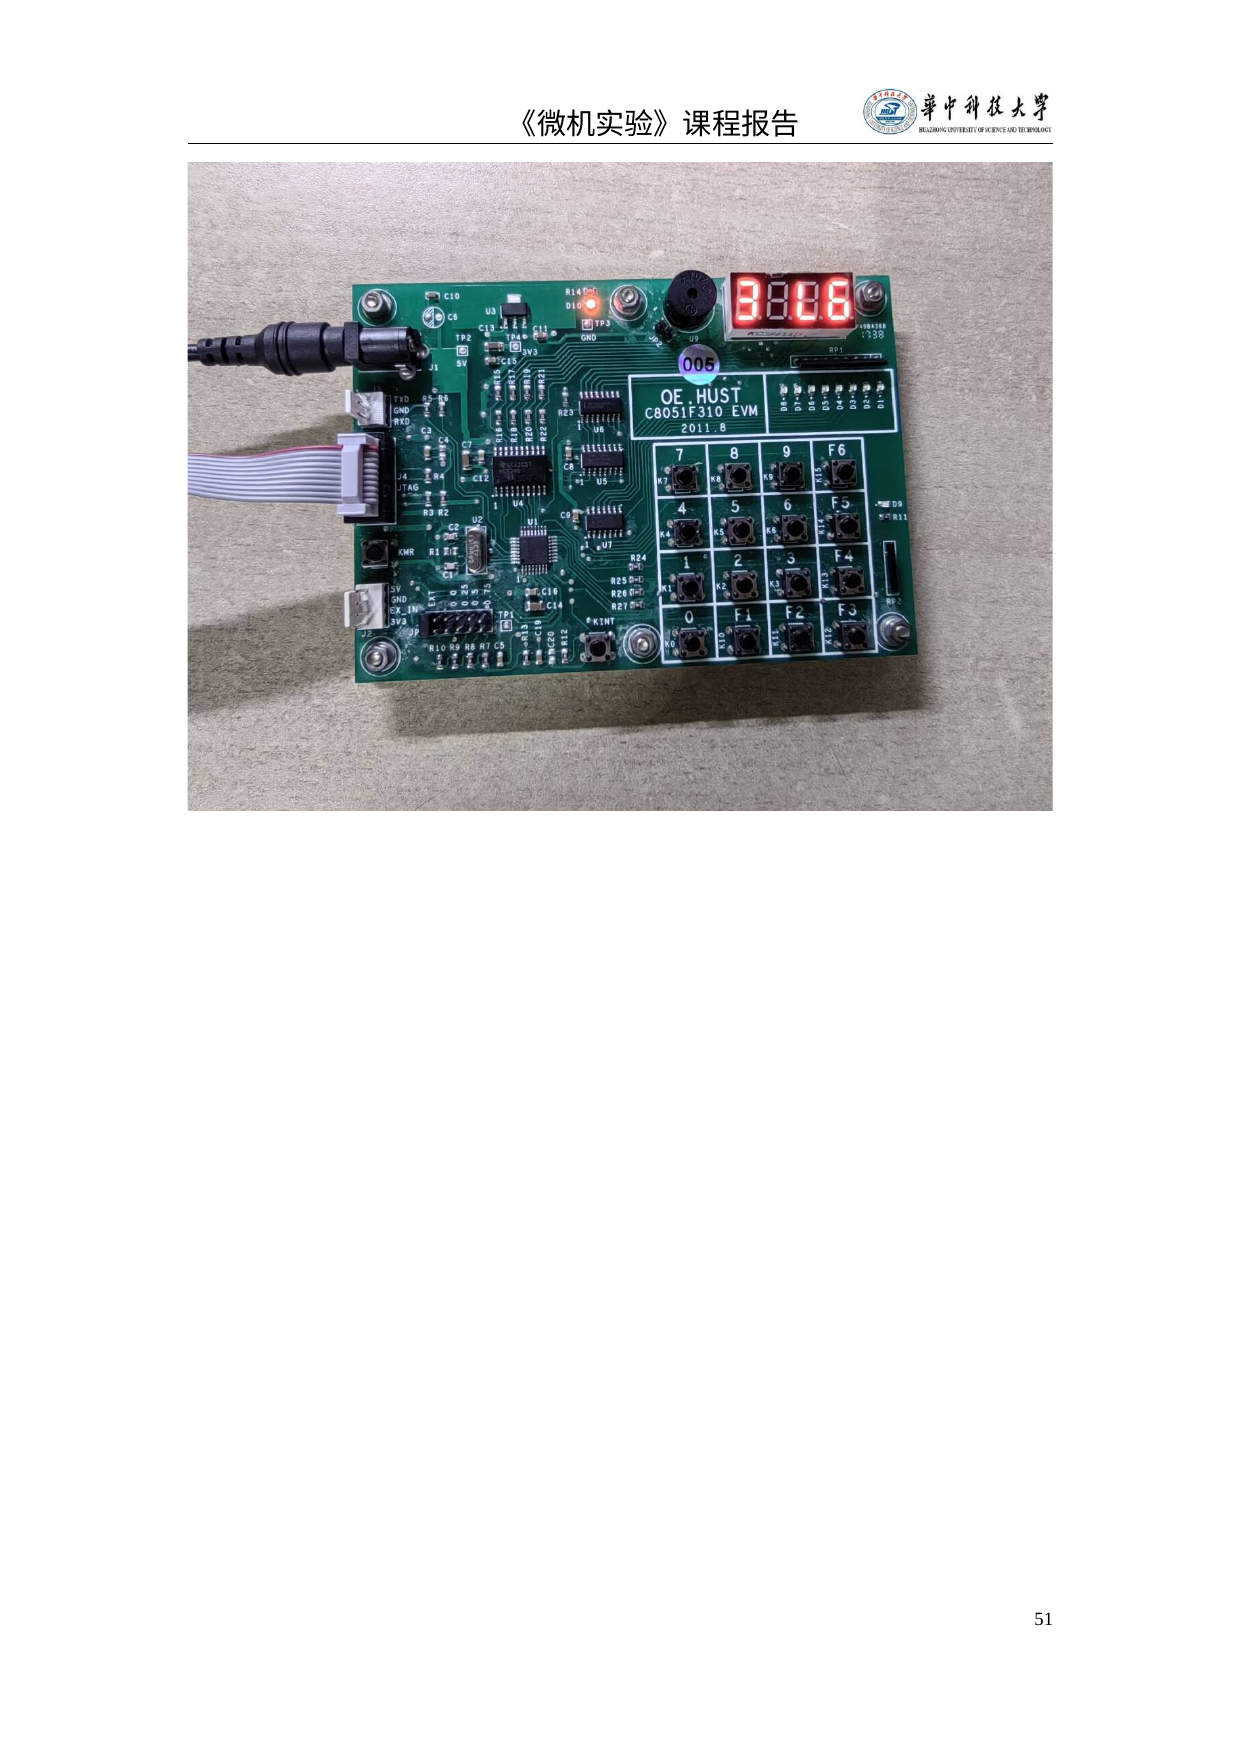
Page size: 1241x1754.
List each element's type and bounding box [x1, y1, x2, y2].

picture [862, 88, 1053, 135]
picture [187, 162, 1053, 811]
